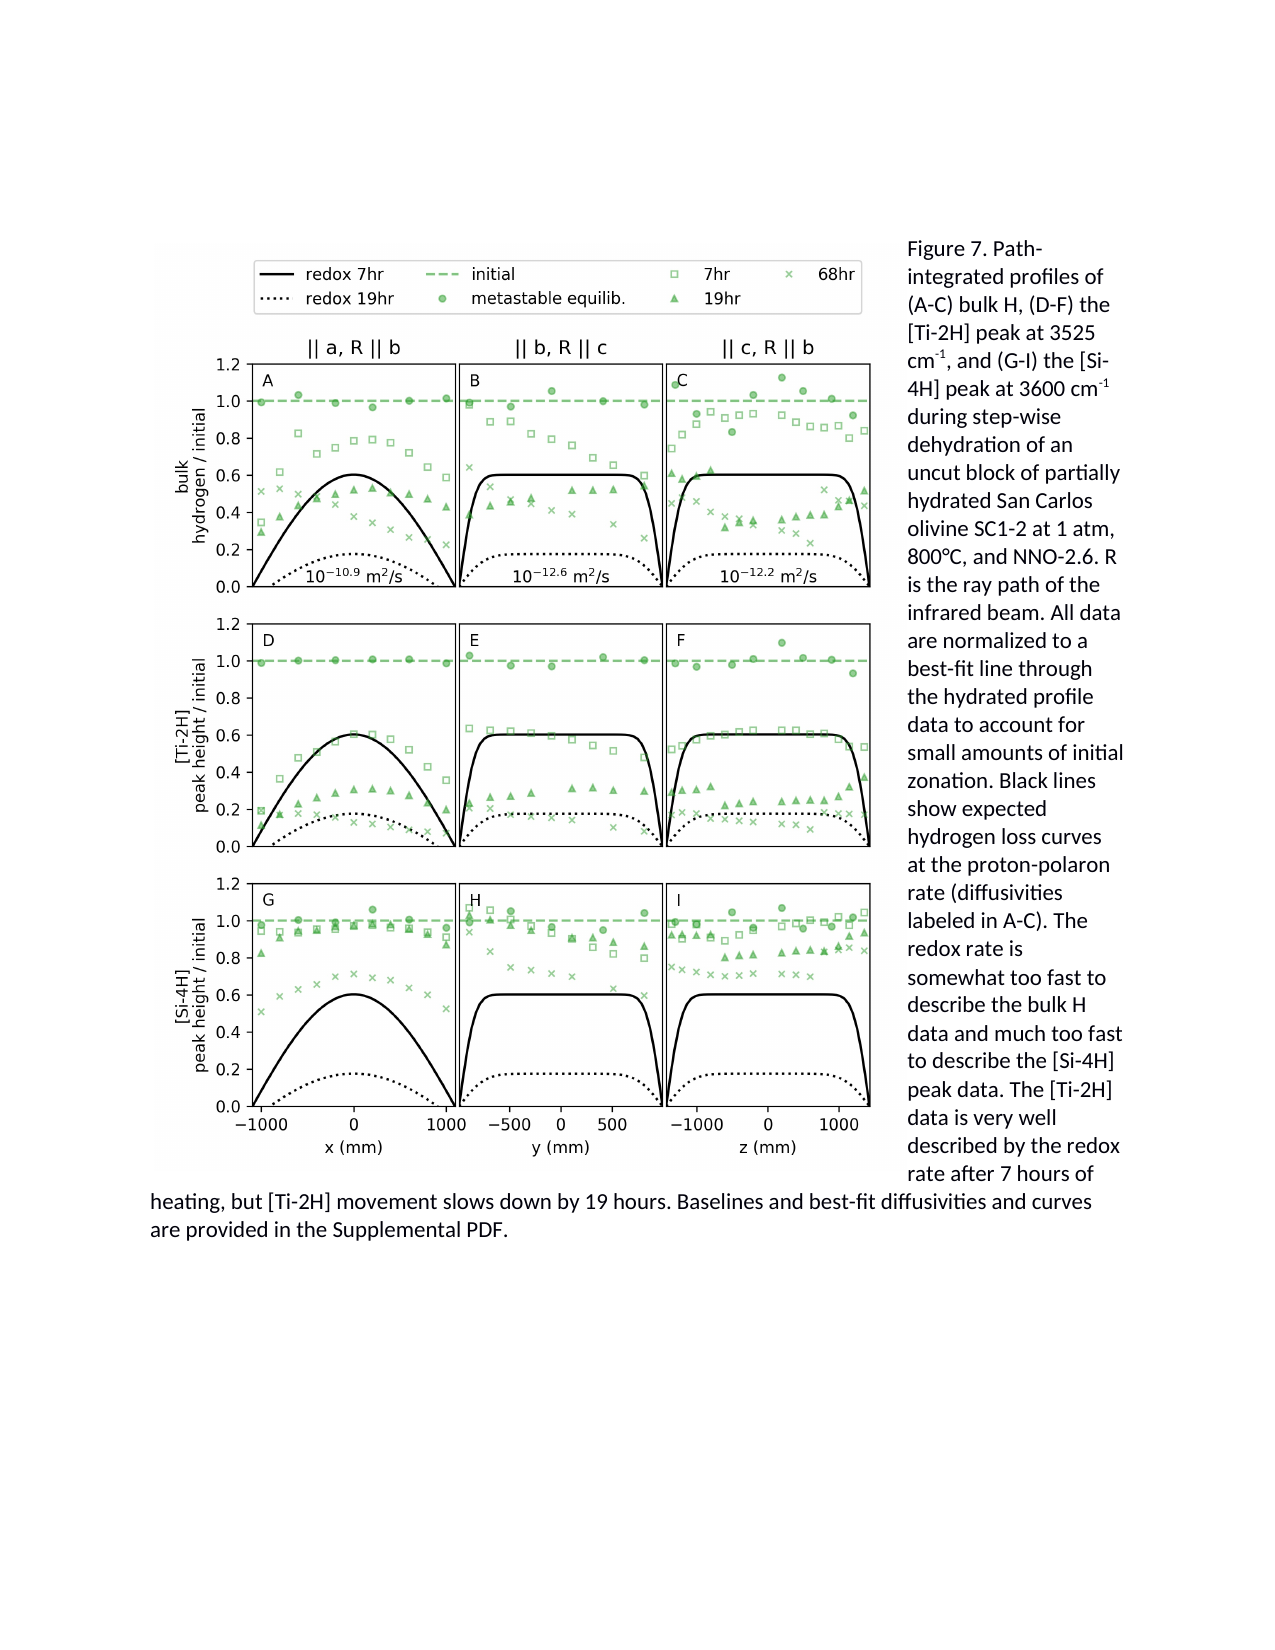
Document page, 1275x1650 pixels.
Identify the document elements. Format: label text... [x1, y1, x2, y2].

picture [154, 243, 907, 1171]
